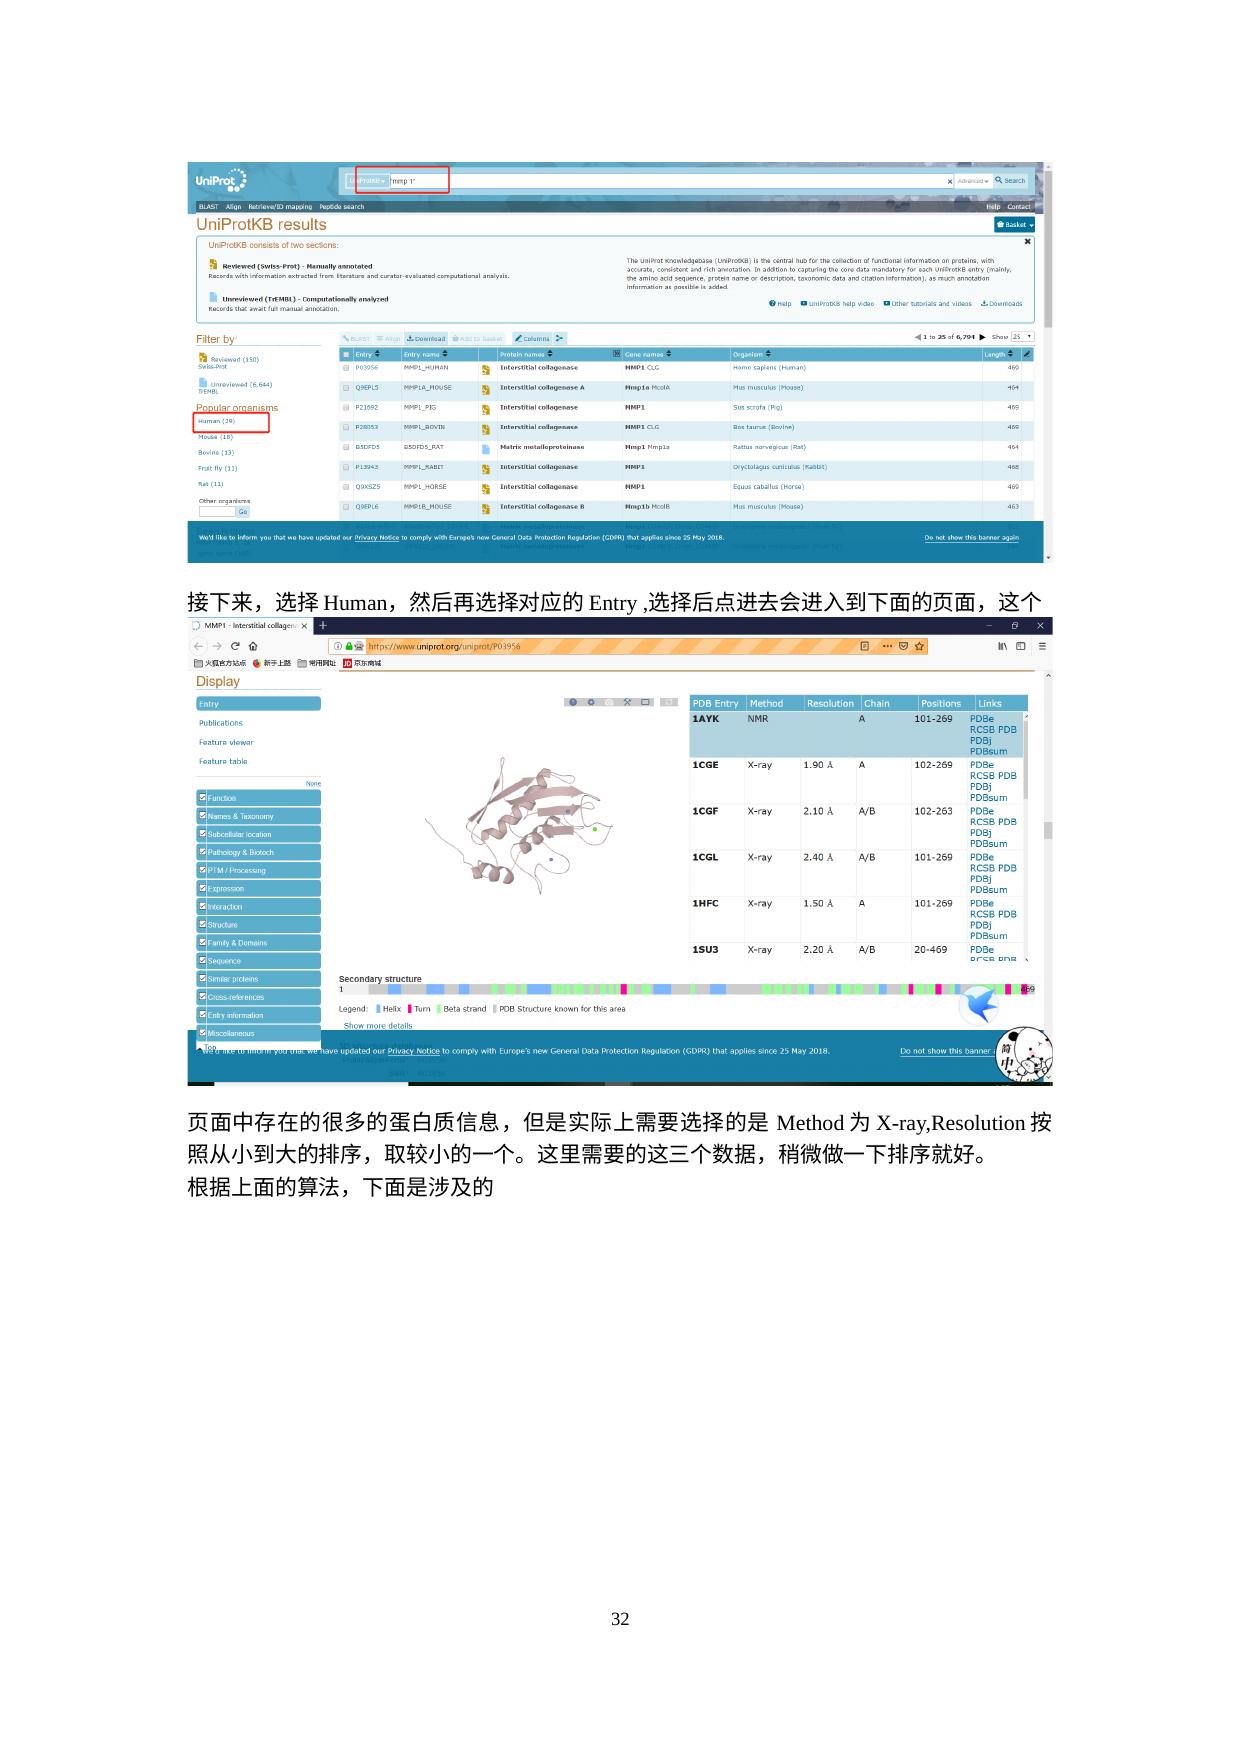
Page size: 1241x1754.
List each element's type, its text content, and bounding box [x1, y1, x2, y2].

text 根据上面的算法，下面是涉及的 [187, 1169, 1053, 1202]
text 接下来，选择Human，然后再选择对应的Entry ,选择后点进去会进入到下面的页面，这个 [187, 584, 1053, 617]
picture [187, 617, 1053, 1086]
text 页面中存在的很多的蛋白质信息，但是实际上需要选择的是Method为X-ray,Resolution按照从小到大的排序，取较小的一个。这里需要的这三个数据，稍微做一下排序就好。 [187, 1104, 1053, 1169]
picture [187, 162, 1053, 563]
